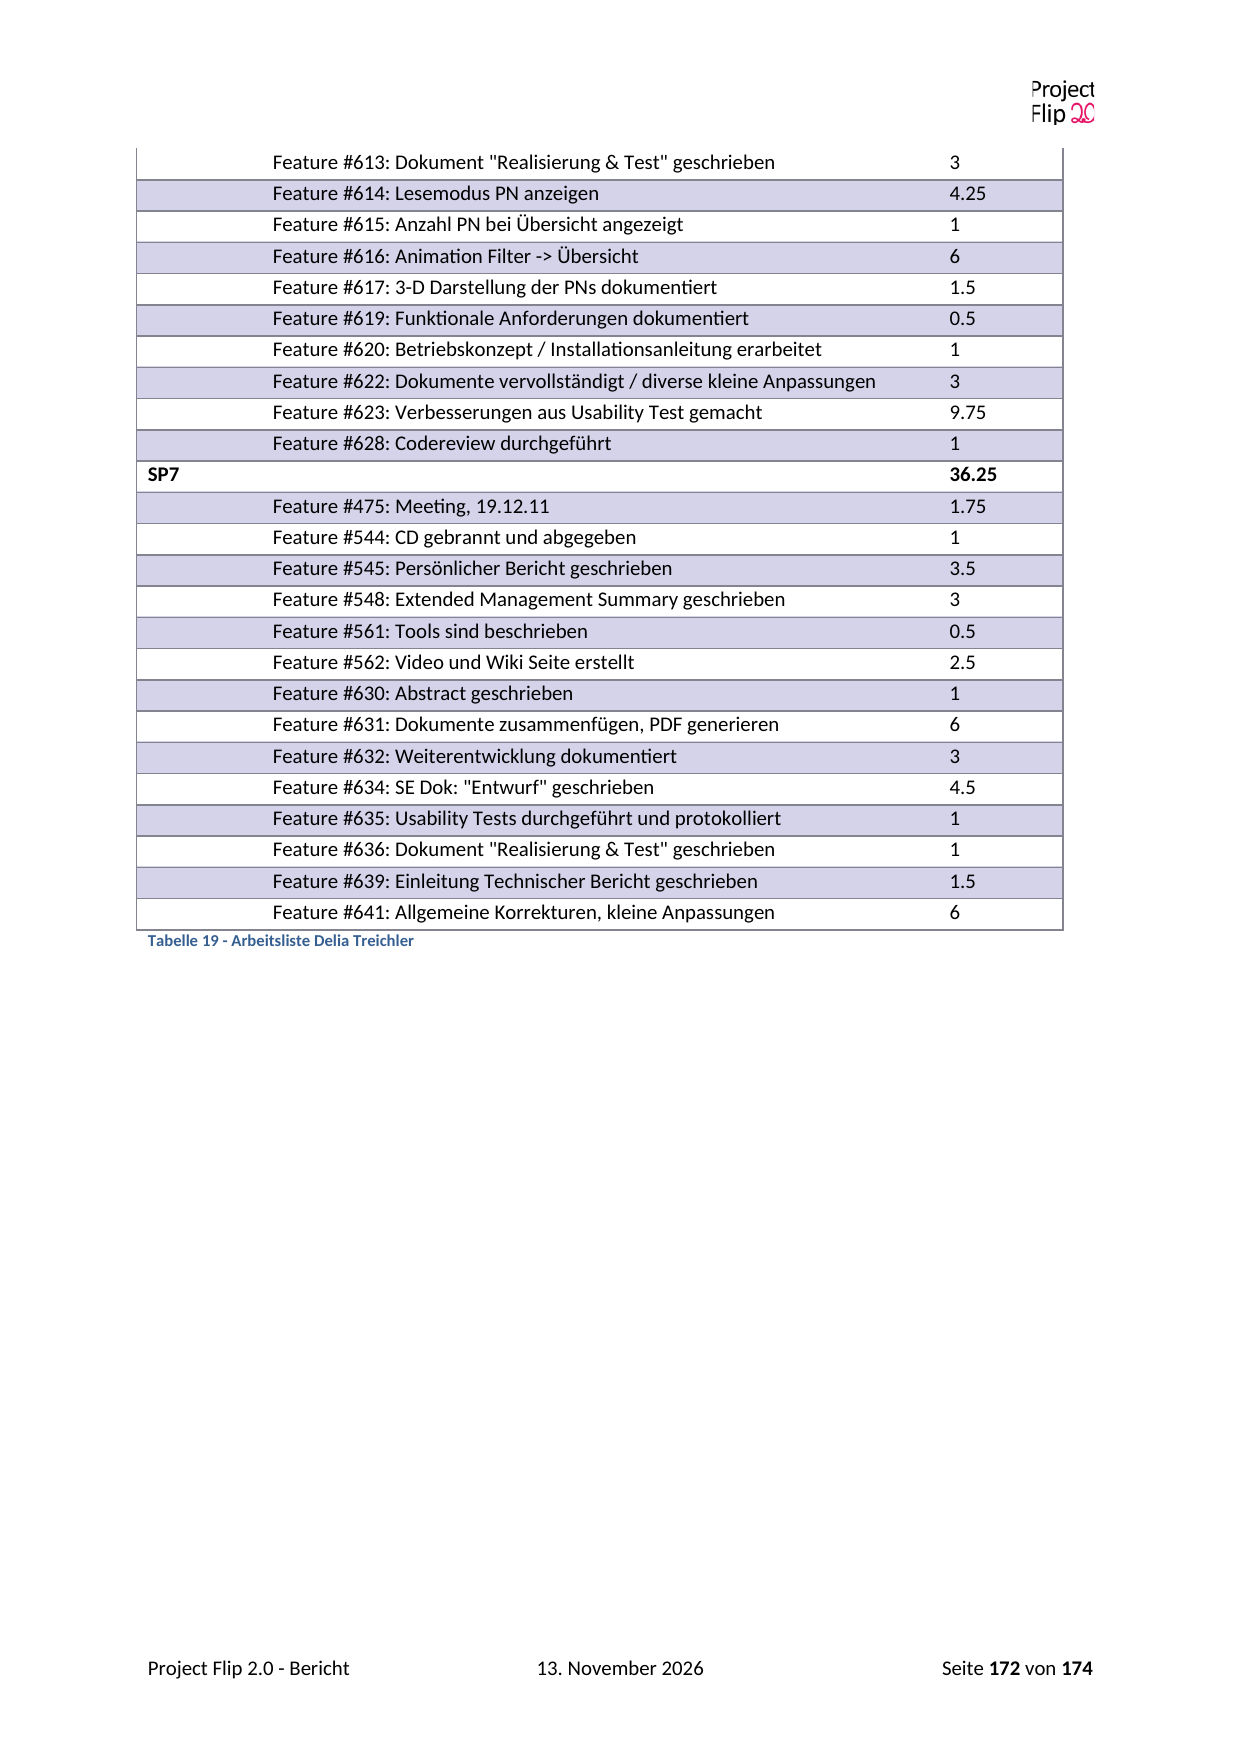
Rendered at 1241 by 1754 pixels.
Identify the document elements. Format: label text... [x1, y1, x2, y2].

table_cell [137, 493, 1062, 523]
picture [1081, 79, 1097, 124]
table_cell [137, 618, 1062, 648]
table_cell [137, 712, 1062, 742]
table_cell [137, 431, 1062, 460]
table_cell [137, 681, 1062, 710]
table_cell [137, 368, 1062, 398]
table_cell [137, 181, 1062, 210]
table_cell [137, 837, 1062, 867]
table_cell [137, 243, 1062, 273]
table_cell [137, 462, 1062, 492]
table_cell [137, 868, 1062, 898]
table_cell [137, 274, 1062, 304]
text Tabelle 19 - Arbeitsliste Delia Treichler [148, 930, 1093, 951]
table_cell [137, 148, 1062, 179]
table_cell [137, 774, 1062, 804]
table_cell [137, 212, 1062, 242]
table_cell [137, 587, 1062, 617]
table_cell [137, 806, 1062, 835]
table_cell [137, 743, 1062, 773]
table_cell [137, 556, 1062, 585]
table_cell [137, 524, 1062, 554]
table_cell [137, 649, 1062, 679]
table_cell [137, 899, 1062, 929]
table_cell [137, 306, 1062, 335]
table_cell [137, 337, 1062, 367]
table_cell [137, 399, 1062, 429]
